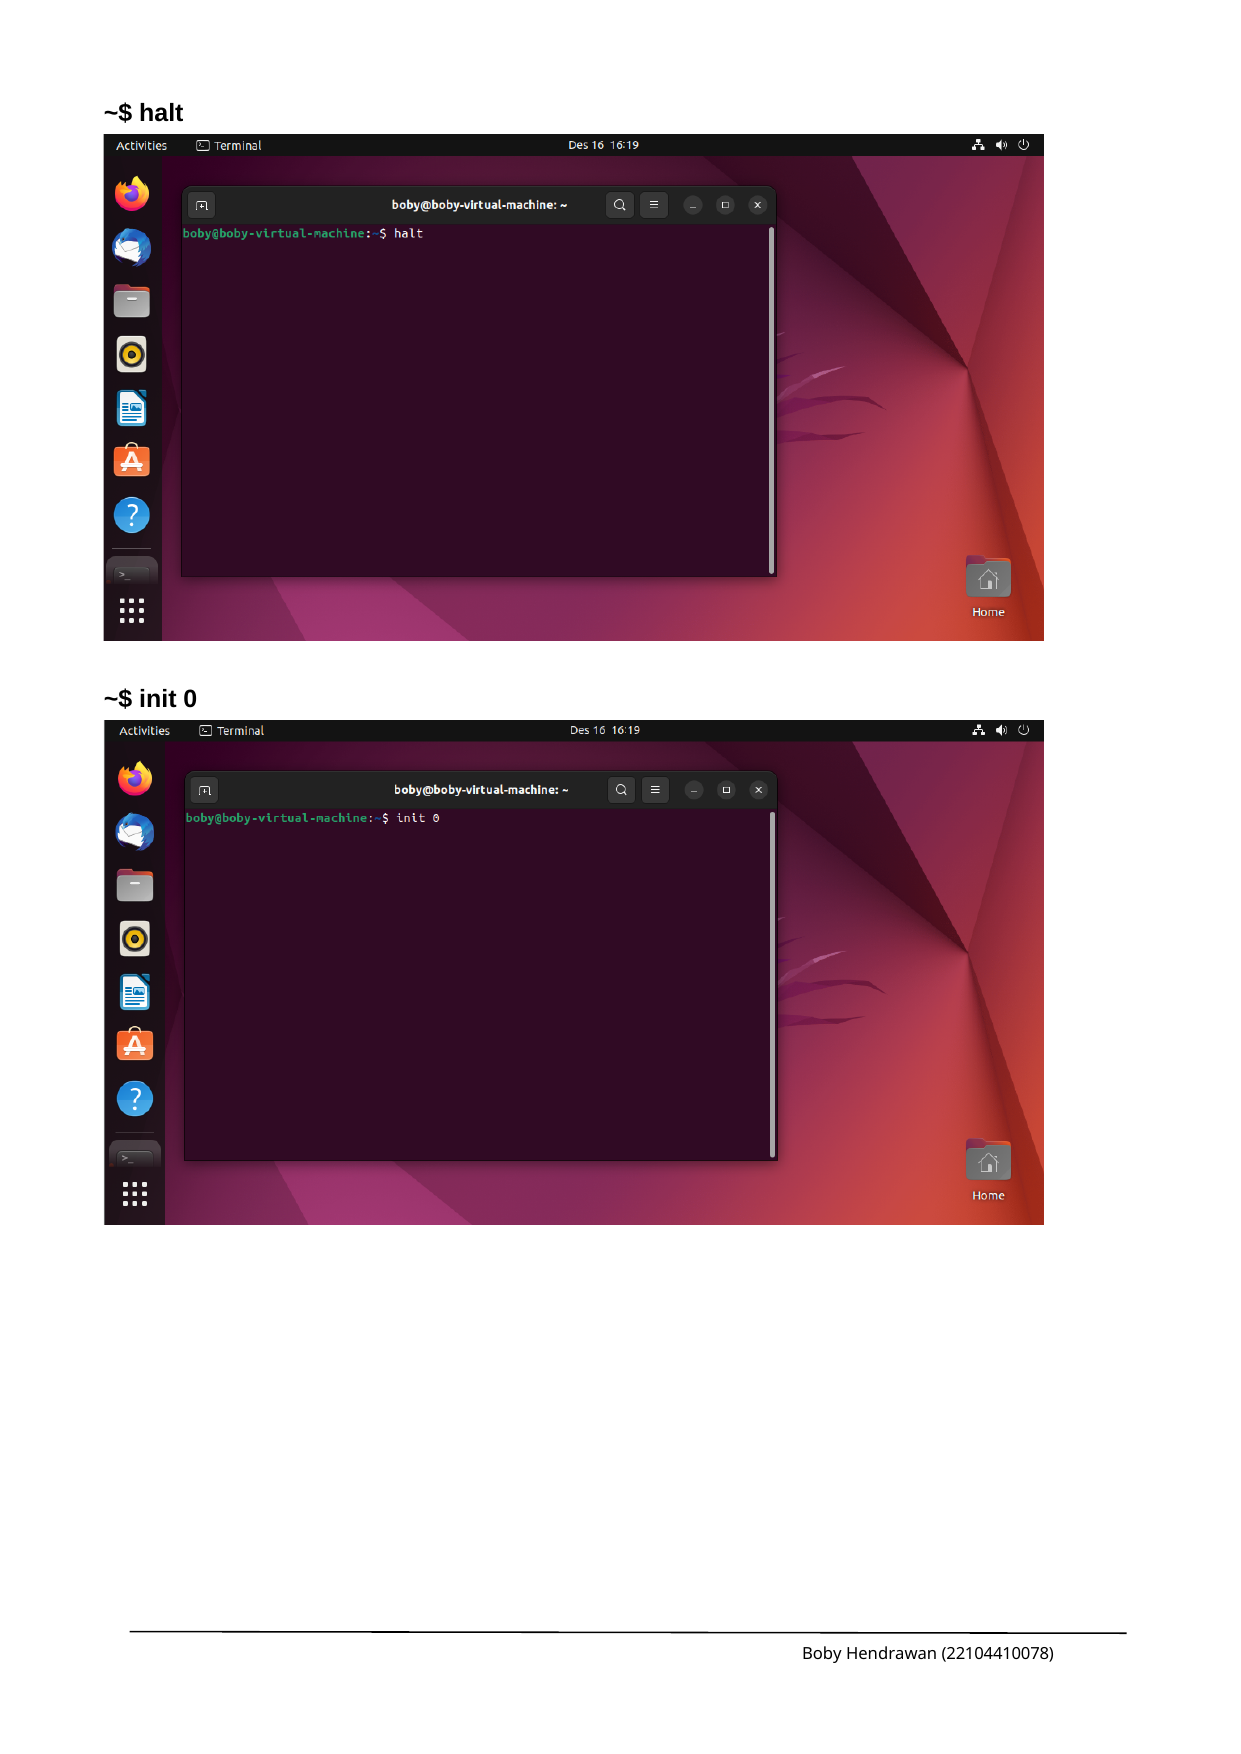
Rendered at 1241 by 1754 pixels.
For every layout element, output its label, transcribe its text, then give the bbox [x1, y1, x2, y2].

subtitle ~$ init 0 [103, 684, 1181, 713]
picture [103, 720, 1044, 1225]
subtitle ~$ halt [103, 98, 1181, 127]
picture [103, 134, 1044, 641]
